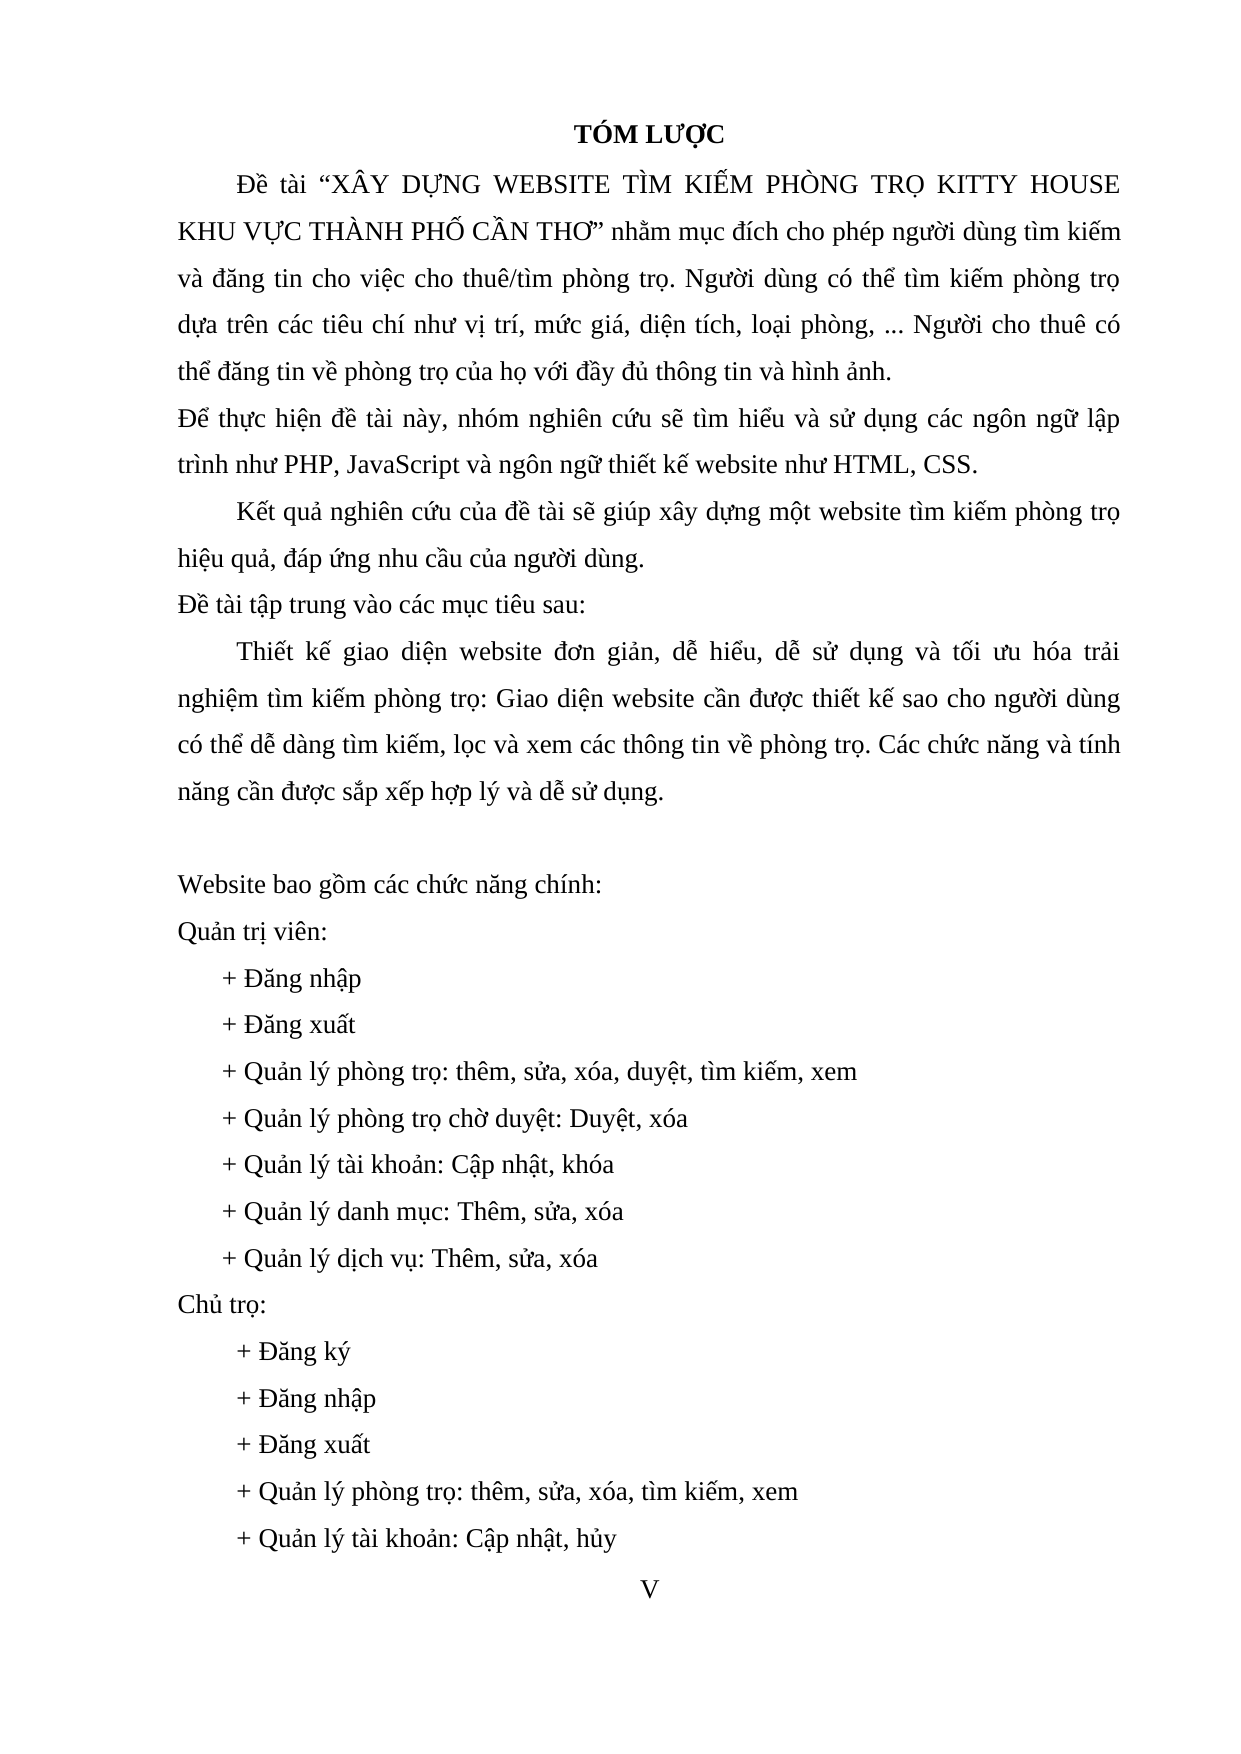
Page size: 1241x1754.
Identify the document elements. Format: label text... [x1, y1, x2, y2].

text Kết quả nghiên cứu của đề tài sẽ giúp xây dựng một website tìm kiếm phòng trọ hiệu quả, đáp ứng nhu cầu của người dùng. [177, 495, 1122, 573]
text Quản trị viên: [177, 915, 1122, 946]
text + Quản lý danh mục: Thêm, sửa, xóa [177, 1195, 1122, 1226]
text + Quản lý tài khoản: Cập nhật, hủy [177, 1522, 1122, 1553]
text + Đăng nhập [177, 1382, 1122, 1413]
text + Quản lý tài khoản: Cập nhật, khóa [177, 1148, 1122, 1179]
text Thiết kế giao diện website đơn giản, dễ hiểu, dễ sử dụng và tối ưu hóa trải nghiệm tìm kiếm phòng trọ: Giao diện website cần được thiết kế sao cho người dùng có thể dễ dàng tìm kiếm, lọc và xem các thông tin về phòng trọ. Các chức năng và tính năng cần được sắp xếp hợp lý và dễ sử dụng. [177, 635, 1122, 806]
text + Quản lý dịch vụ: Thêm, sửa, xóa [177, 1242, 1122, 1273]
text + Đăng ký [177, 1335, 1122, 1366]
text Đề tài “XÂY DỰNG WEBSITE TÌM KIẾM PHÒNG TRỌ KITTY HOUSE KHU VỰC THÀNH PHỐ CẦN THƠ” nhằm mục đích cho phép người dùng tìm kiếm và đăng tin cho việc cho thuê/tìm phòng trọ. Người dùng có thể tìm kiếm phòng trọ dựa trên các tiêu chí như vị trí, mức giá, diện tích, loại phòng, ... Người cho thuê có thể đăng tin về phòng trọ của họ với đầy đủ thông tin và hình ảnh. [177, 168, 1122, 386]
text + Quản lý phòng trọ chờ duyệt: Duyệt, xóa [177, 1102, 1122, 1133]
text + Đăng xuất [177, 1008, 1122, 1039]
text Để thực hiện đề tài này, nhóm nghiên cứu sẽ tìm hiểu và sử dụng các ngôn ngữ lập trình như PHP, JavaScript và ngôn ngữ thiết kế website như HTML, CSS. [177, 402, 1122, 479]
text + Quản lý phòng trọ: thêm, sửa, xóa, duyệt, tìm kiếm, xem [177, 1055, 1122, 1086]
text Đề tài tập trung vào các mục tiêu sau: [177, 588, 1122, 619]
text + Đăng xuất [177, 1428, 1122, 1459]
text TÓM LƯỢC [177, 118, 1122, 149]
text + Đăng nhập [177, 962, 1122, 993]
text Website bao gồm các chức năng chính: [177, 868, 1122, 899]
text Chủ trọ: [177, 1288, 1122, 1319]
text + Quản lý phòng trọ: thêm, sửa, xóa, tìm kiếm, xem [177, 1475, 1122, 1506]
